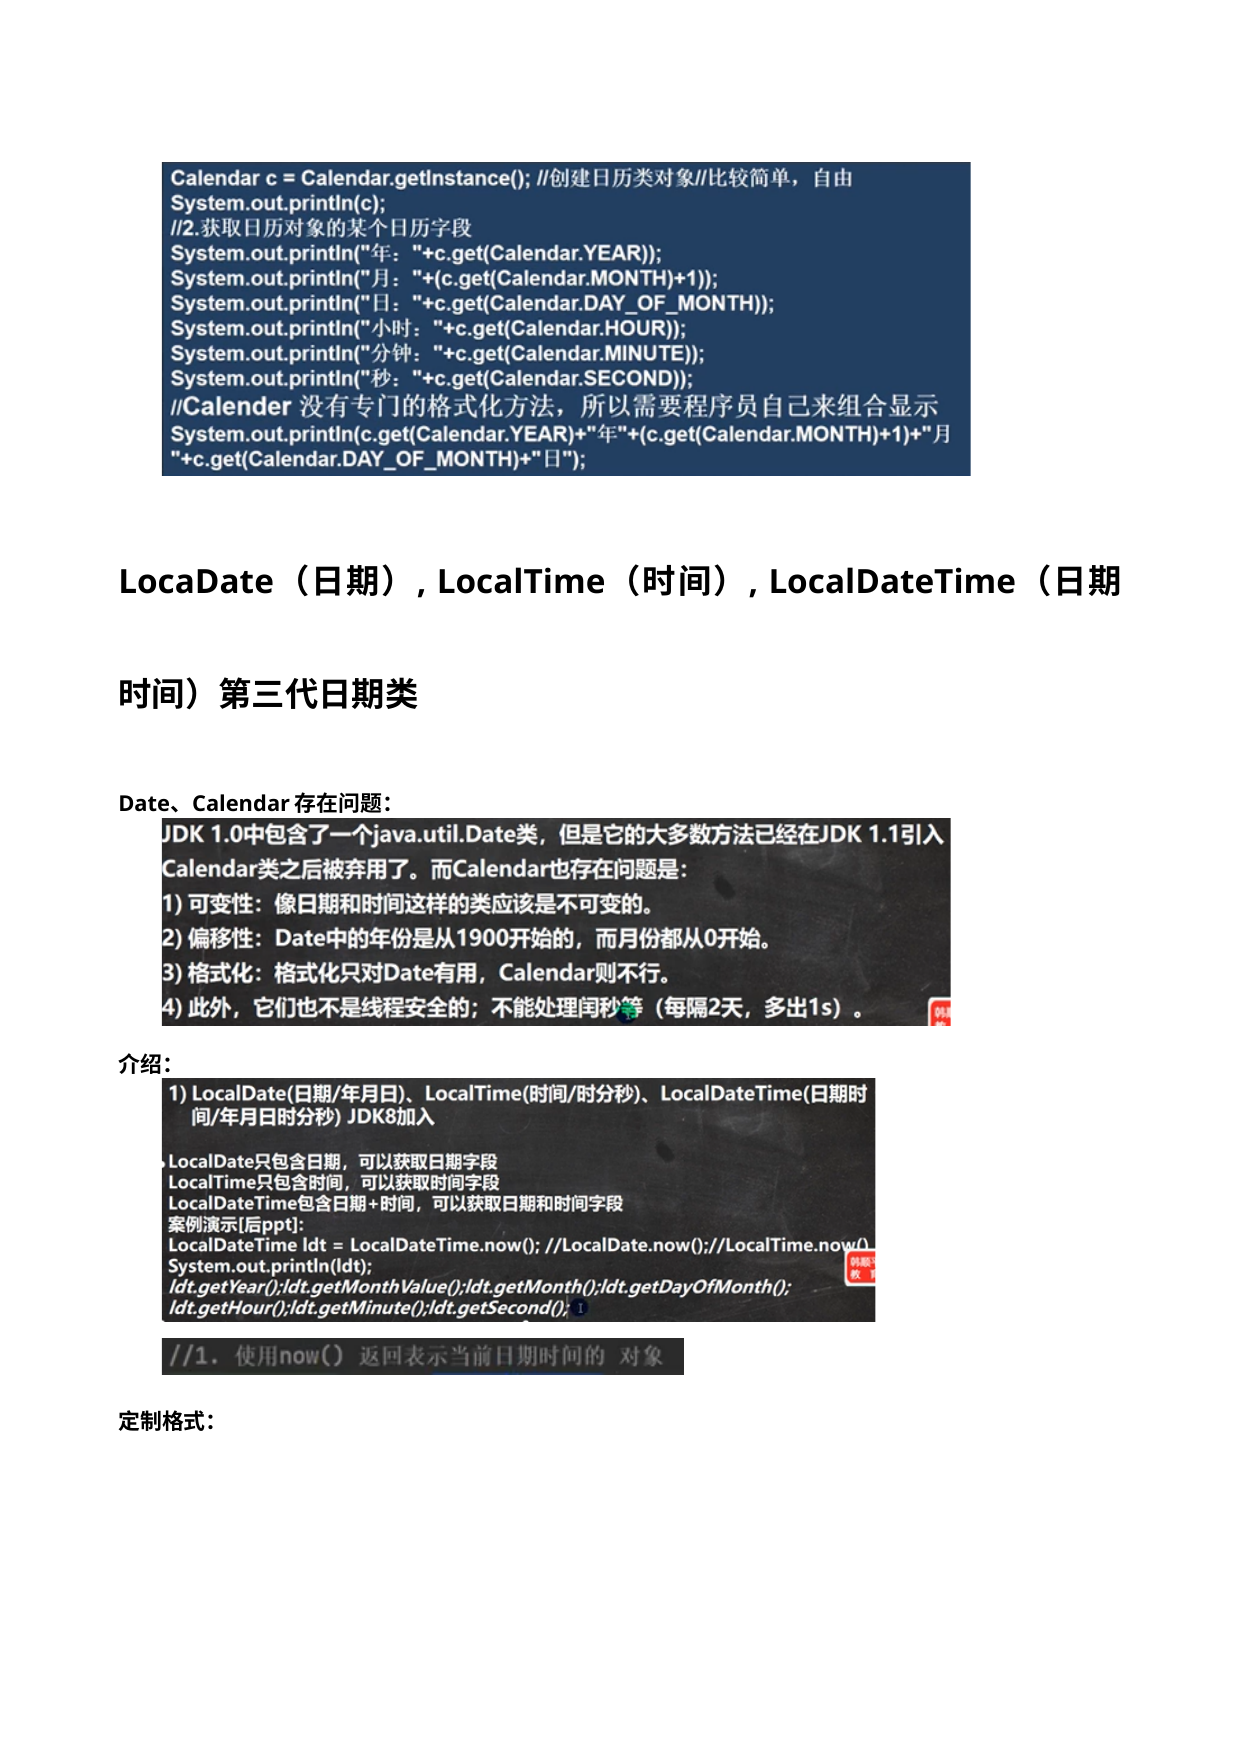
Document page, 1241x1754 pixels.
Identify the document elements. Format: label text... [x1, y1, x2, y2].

subtitle LocaDate（日期）, LocalTime（时间）, LocalDateTime（日期时间）第三代日期类 [118, 547, 1122, 724]
picture [161, 1078, 876, 1322]
text 介绍： [118, 1046, 1122, 1079]
picture [161, 818, 951, 1026]
text Date、Calendar存在问题： [118, 786, 1122, 819]
picture [161, 1338, 684, 1375]
picture [161, 162, 971, 476]
text 定制格式： [118, 1404, 1122, 1436]
